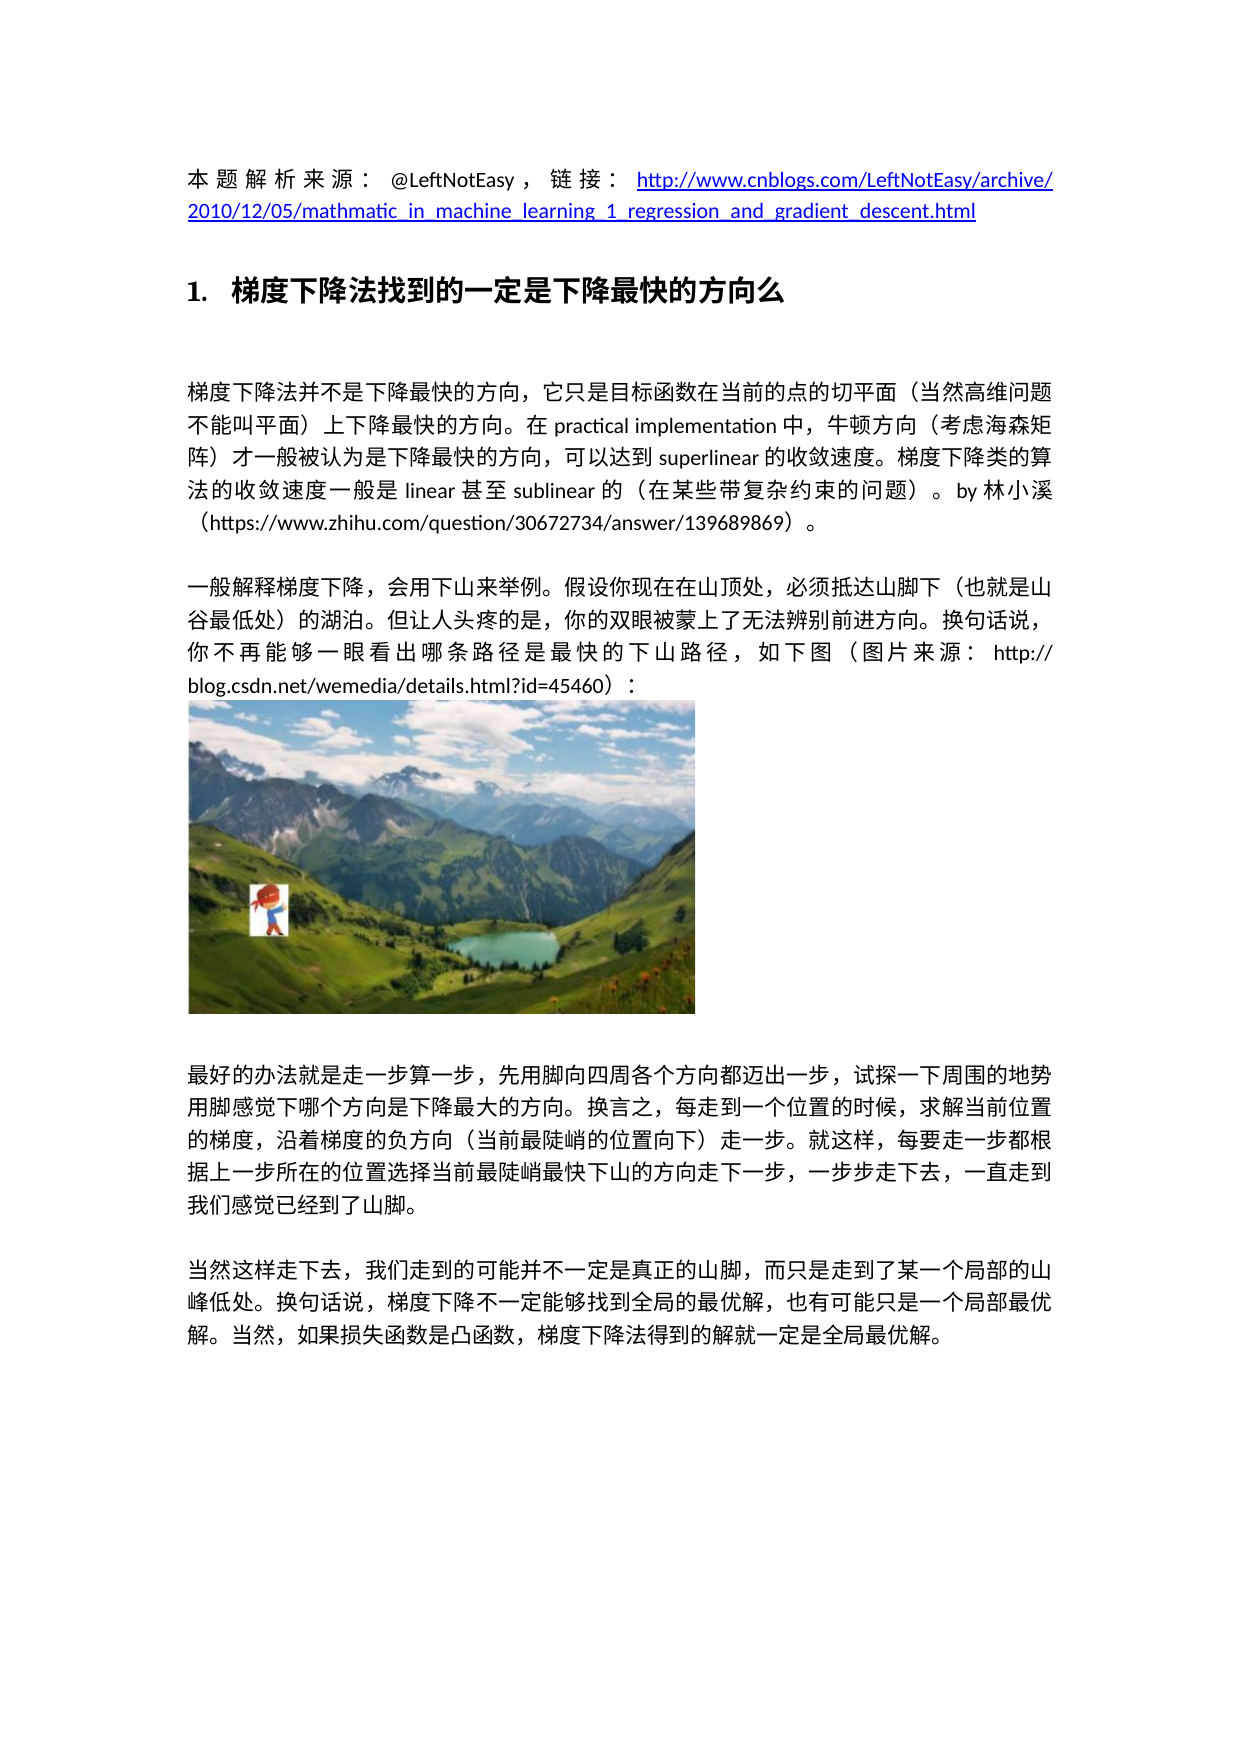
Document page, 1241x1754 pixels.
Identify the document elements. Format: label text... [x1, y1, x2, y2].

subtitle 梯度下降法找到的一定是下降最快的方向么 [187, 256, 1053, 321]
text 一般解释梯度下降，会用下山来举例。假设你现在在山顶处，必须抵达山脚下（也就是山谷最低处）的湖泊。但让人头疼的是，你的双眼被蒙上了无法辨别前进方向。换句话说，你不再能够一眼看出哪条路径是最快的下山路径，如下图（图片来源：http://blog.csdn.net/wemedia/details.html?id=45460）： [187, 570, 1053, 700]
text 当然这样走下去，我们走到的可能并不一定是真正的山脚，而只是走到了某一个局部的山峰低处。换句话说，梯度下降不一定能够找到全局的最优解，也有可能只是一个局部最优解。当然，如果损失函数是凸函数，梯度下降法得到的解就一定是全局最优解。 [187, 1252, 1053, 1350]
text 本题解析来源：@LeftNotEasy，链接：http://www.cnblogs.com/LeftNotEasy/archive/2010/12/05/mathmatic_in_machine_learning_1_regression_and_gradient_descent.html [187, 162, 1053, 227]
picture [187, 700, 696, 1014]
text 最好的办法就是走一步算一步，先用脚向四周各个方向都迈出一步，试探一下周围的地势，用脚感觉下哪个方向是下降最大的方向。换言之，每走到一个位置的时候，求解当前位置的梯度，沿着梯度的负方向（当前最陡峭的位置向下）走一步。就这样，每要走一步都根据上一步所在的位置选择当前最陡峭最快下山的方向走下一步，一步步走下去，一直走到我们感觉已经到了山脚。 [187, 1057, 1053, 1220]
text 梯度下降法并不是下降最快的方向，它只是目标函数在当前的点的切平面（当然高维问题不能叫平面）上下降最快的方向。在practical implementation中，牛顿方向（考虑海森矩阵）才一般被认为是下降最快的方向，可以达到superlinear的收敛速度。梯度下降类的算法的收敛速度一般是linear甚至sublinear的（在某些带复杂约束的问题）。by林小溪（https://www.zhihu.com/question/30672734/answer/139689869）。 [187, 375, 1053, 537]
